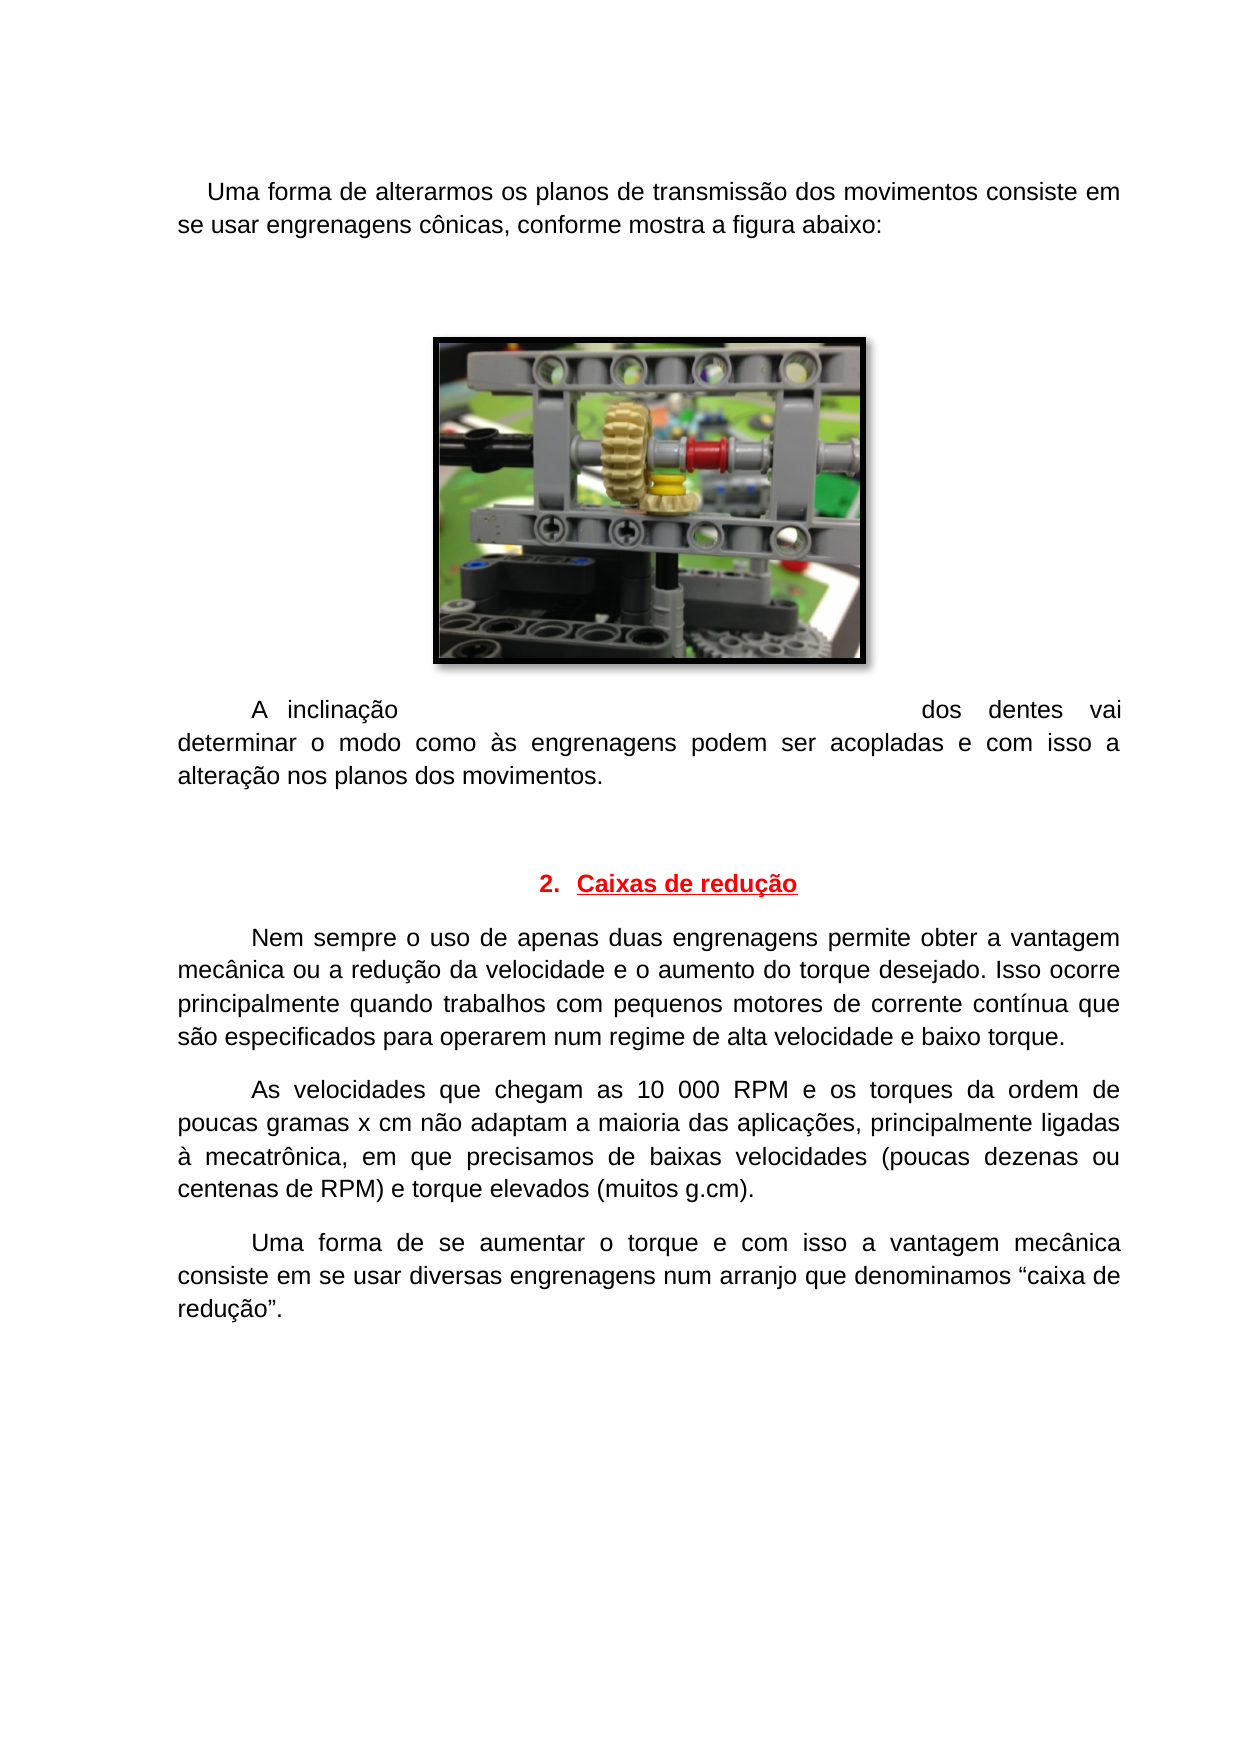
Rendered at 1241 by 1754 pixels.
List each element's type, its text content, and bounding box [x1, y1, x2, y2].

text As velocidades que chegam as 10 000 RPM e os torques da ordem de poucas gramas x cm não adaptam a maioria das aplicações, principalmente ligadas à mecatrônica, em que precisamos de baixas velocidades (poucas dezenas ou centenas de RPM) e torque elevados (muitos g.cm). [177, 1075, 1122, 1203]
picture [440, 343, 860, 658]
text Uma forma de se aumentar o torque e com isso a vantagem mecânica consiste em se usar diversas engrenagens num arranjo que denominamos “caixa de redução”. [177, 1228, 1122, 1323]
text A inclinação dos dentes vai determinar o modo como às engrenagens podem ser acopladas e com isso a alteração nos planos dos movimentos. [177, 695, 1122, 790]
text Uma forma de alterarmos os planos de transmissão dos movimentos consiste em se usar engrenagens cônicas, conforme mostra a figura abaixo: [177, 177, 1122, 239]
list Caixas de redução [215, 869, 1122, 897]
text Nem sempre o uso de apenas duas engrenagens permite obter a vantagem mecânica ou a redução da velocidade e o aumento do torque desejado. Isso ocorre principalmente quando trabalhos com pequenos motores de corrente contínua que são especificados para operarem num regime de alta velocidade e baixo torque. [177, 922, 1122, 1050]
